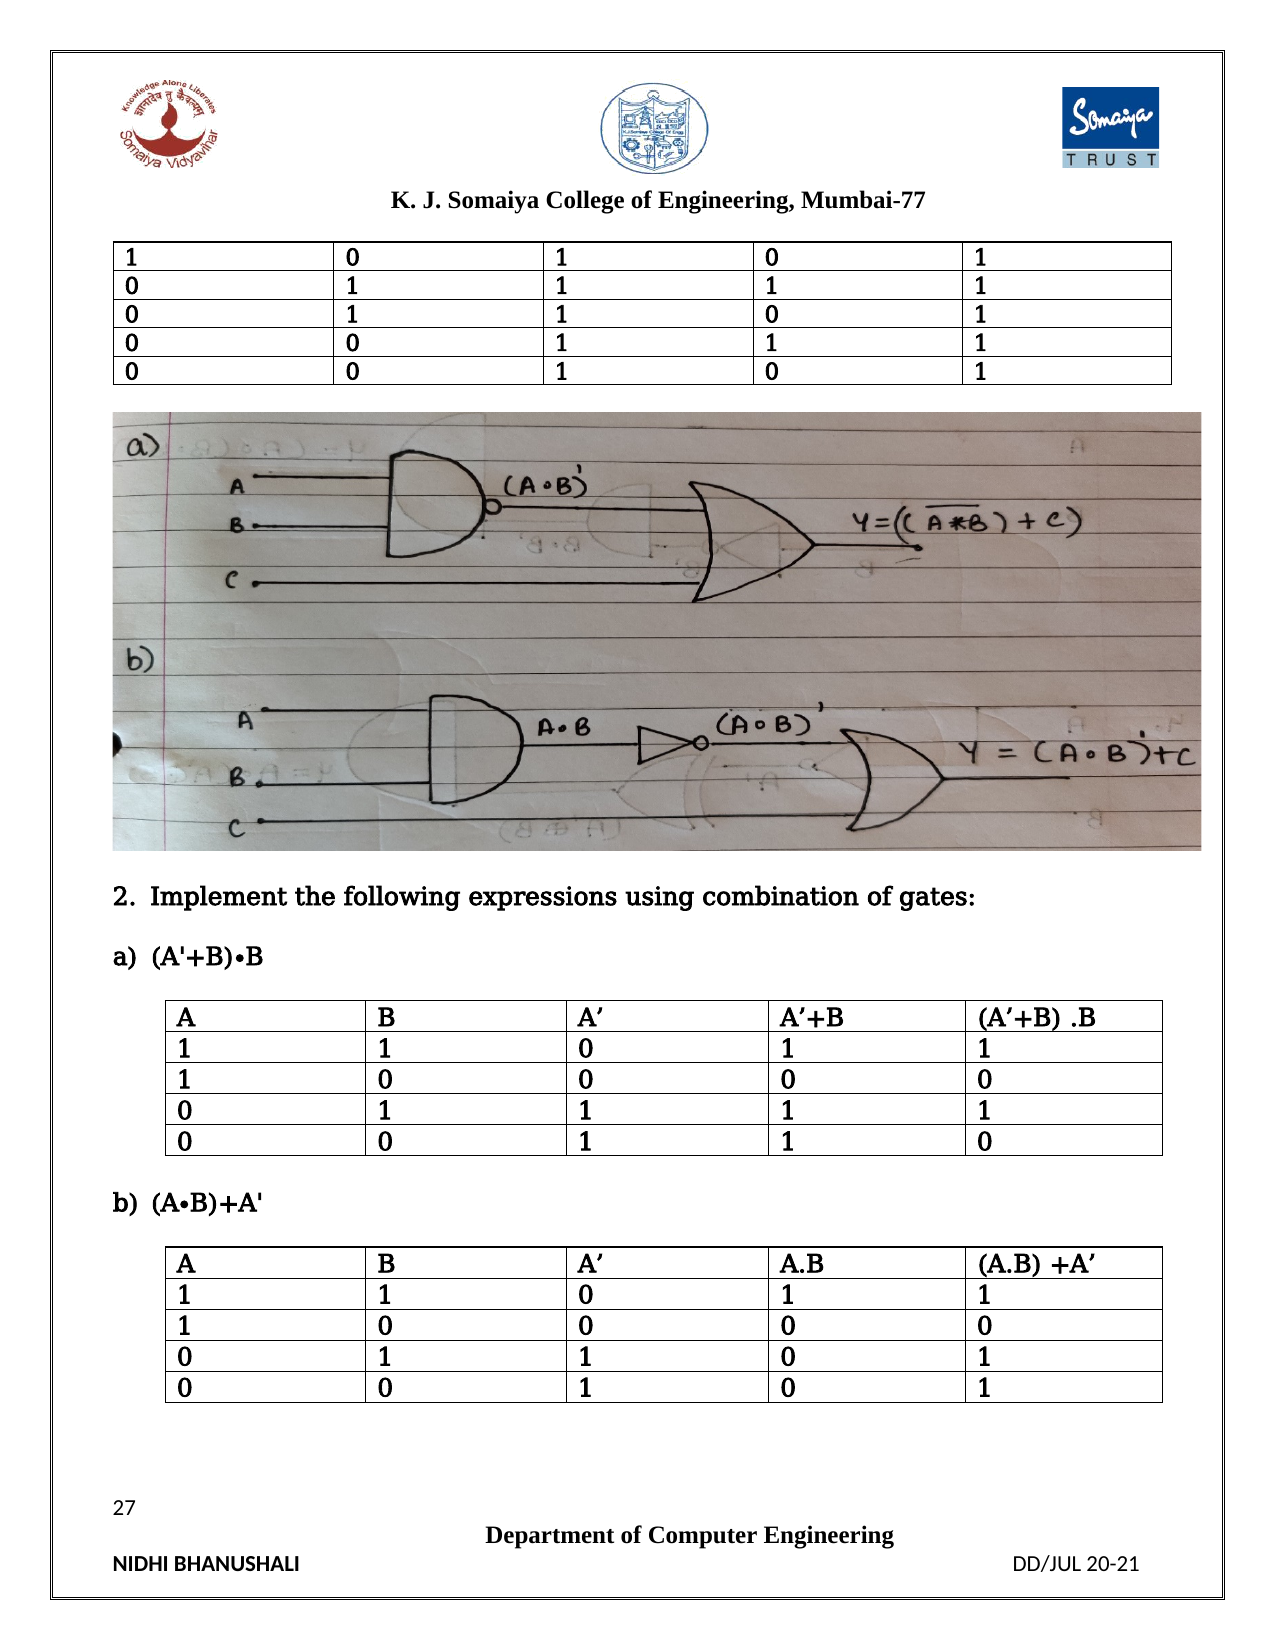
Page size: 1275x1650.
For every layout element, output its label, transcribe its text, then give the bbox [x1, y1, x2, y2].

table_header A’ [567, 1001, 768, 1031]
table_cell 0 [114, 271, 333, 298]
table_cell 1 [754, 328, 962, 356]
table_header B [366, 1248, 566, 1277]
list Implement the following expressions using combination of gates: [112, 880, 1162, 910]
table_cell 0 [754, 357, 962, 384]
table_cell 0 [769, 1372, 965, 1402]
table_cell 0 [366, 1125, 566, 1155]
table_cell 0 [754, 243, 962, 270]
table_cell 0 [334, 243, 543, 270]
table_cell 1 [166, 1310, 365, 1339]
table_cell 1 [769, 1279, 965, 1308]
table_cell 1 [567, 1125, 768, 1155]
table_cell 1 [166, 1032, 365, 1062]
picture [112, 412, 1202, 851]
table_cell 0 [567, 1279, 768, 1308]
table_cell 1 [334, 271, 543, 298]
table_cell 1 [544, 328, 753, 356]
table_header (A.B) +A’ [966, 1248, 1162, 1277]
table_cell 0 [966, 1310, 1162, 1339]
table_cell 1 [114, 243, 333, 270]
table_cell 1 [366, 1094, 566, 1124]
table_cell 1 [754, 271, 962, 298]
table_cell 1 [963, 243, 1171, 270]
list (A∙B)+A' [112, 1186, 1162, 1216]
table_cell 1 [544, 300, 753, 327]
table_header A.B [769, 1248, 965, 1277]
table_cell 1 [966, 1279, 1162, 1308]
table_cell 0 [366, 1372, 566, 1402]
table_cell 1 [567, 1372, 768, 1402]
table_cell 0 [166, 1372, 365, 1402]
table_cell 1 [334, 300, 543, 327]
table_cell 1 [769, 1094, 965, 1124]
table_cell 0 [114, 328, 333, 356]
table_cell 0 [166, 1094, 365, 1124]
table_cell 1 [966, 1032, 1162, 1062]
table_cell 0 [966, 1063, 1162, 1093]
table_header A [166, 1248, 365, 1277]
table_cell 1 [966, 1341, 1162, 1371]
table_cell 0 [754, 300, 962, 327]
table_cell 0 [114, 357, 333, 384]
table_cell 1 [966, 1094, 1162, 1124]
table_header B [366, 1001, 566, 1031]
table_cell 0 [114, 300, 333, 327]
table_cell 1 [544, 243, 753, 270]
picture [120, 80, 218, 168]
table_cell 0 [366, 1063, 566, 1093]
table_cell 0 [769, 1341, 965, 1371]
list (A'+B)∙B [112, 940, 1162, 970]
table_cell 1 [769, 1125, 965, 1155]
table_cell 1 [769, 1032, 965, 1062]
table_cell 1 [963, 328, 1171, 356]
table_cell 1 [166, 1063, 365, 1093]
table_cell 0 [166, 1125, 365, 1155]
table_header A’+B [769, 1001, 965, 1031]
table_cell 0 [567, 1063, 768, 1093]
table_cell 1 [963, 300, 1171, 327]
table_cell 1 [567, 1341, 768, 1371]
table_cell 1 [544, 271, 753, 298]
table_cell 1 [963, 271, 1171, 298]
table_cell 1 [366, 1341, 566, 1371]
table_cell 1 [963, 357, 1171, 384]
table_cell 1 [544, 357, 753, 384]
table_cell 0 [334, 328, 543, 356]
table_cell 0 [769, 1310, 965, 1339]
picture [598, 79, 716, 176]
picture [1062, 87, 1160, 168]
table_cell 1 [966, 1372, 1162, 1402]
table_cell 0 [166, 1341, 365, 1371]
table_header A’ [567, 1248, 768, 1277]
table_cell 1 [366, 1032, 566, 1062]
table_cell 1 [166, 1279, 365, 1308]
table_cell 0 [567, 1032, 768, 1062]
table_cell 1 [567, 1094, 768, 1124]
table_cell 0 [366, 1310, 566, 1339]
table_cell 0 [334, 357, 543, 384]
table_cell 1 [366, 1279, 566, 1308]
table_header (A’+B) .B [966, 1001, 1162, 1031]
table_header A [166, 1001, 365, 1031]
table_cell 0 [769, 1063, 965, 1093]
table_cell 0 [966, 1125, 1162, 1155]
table_cell 0 [567, 1310, 768, 1339]
